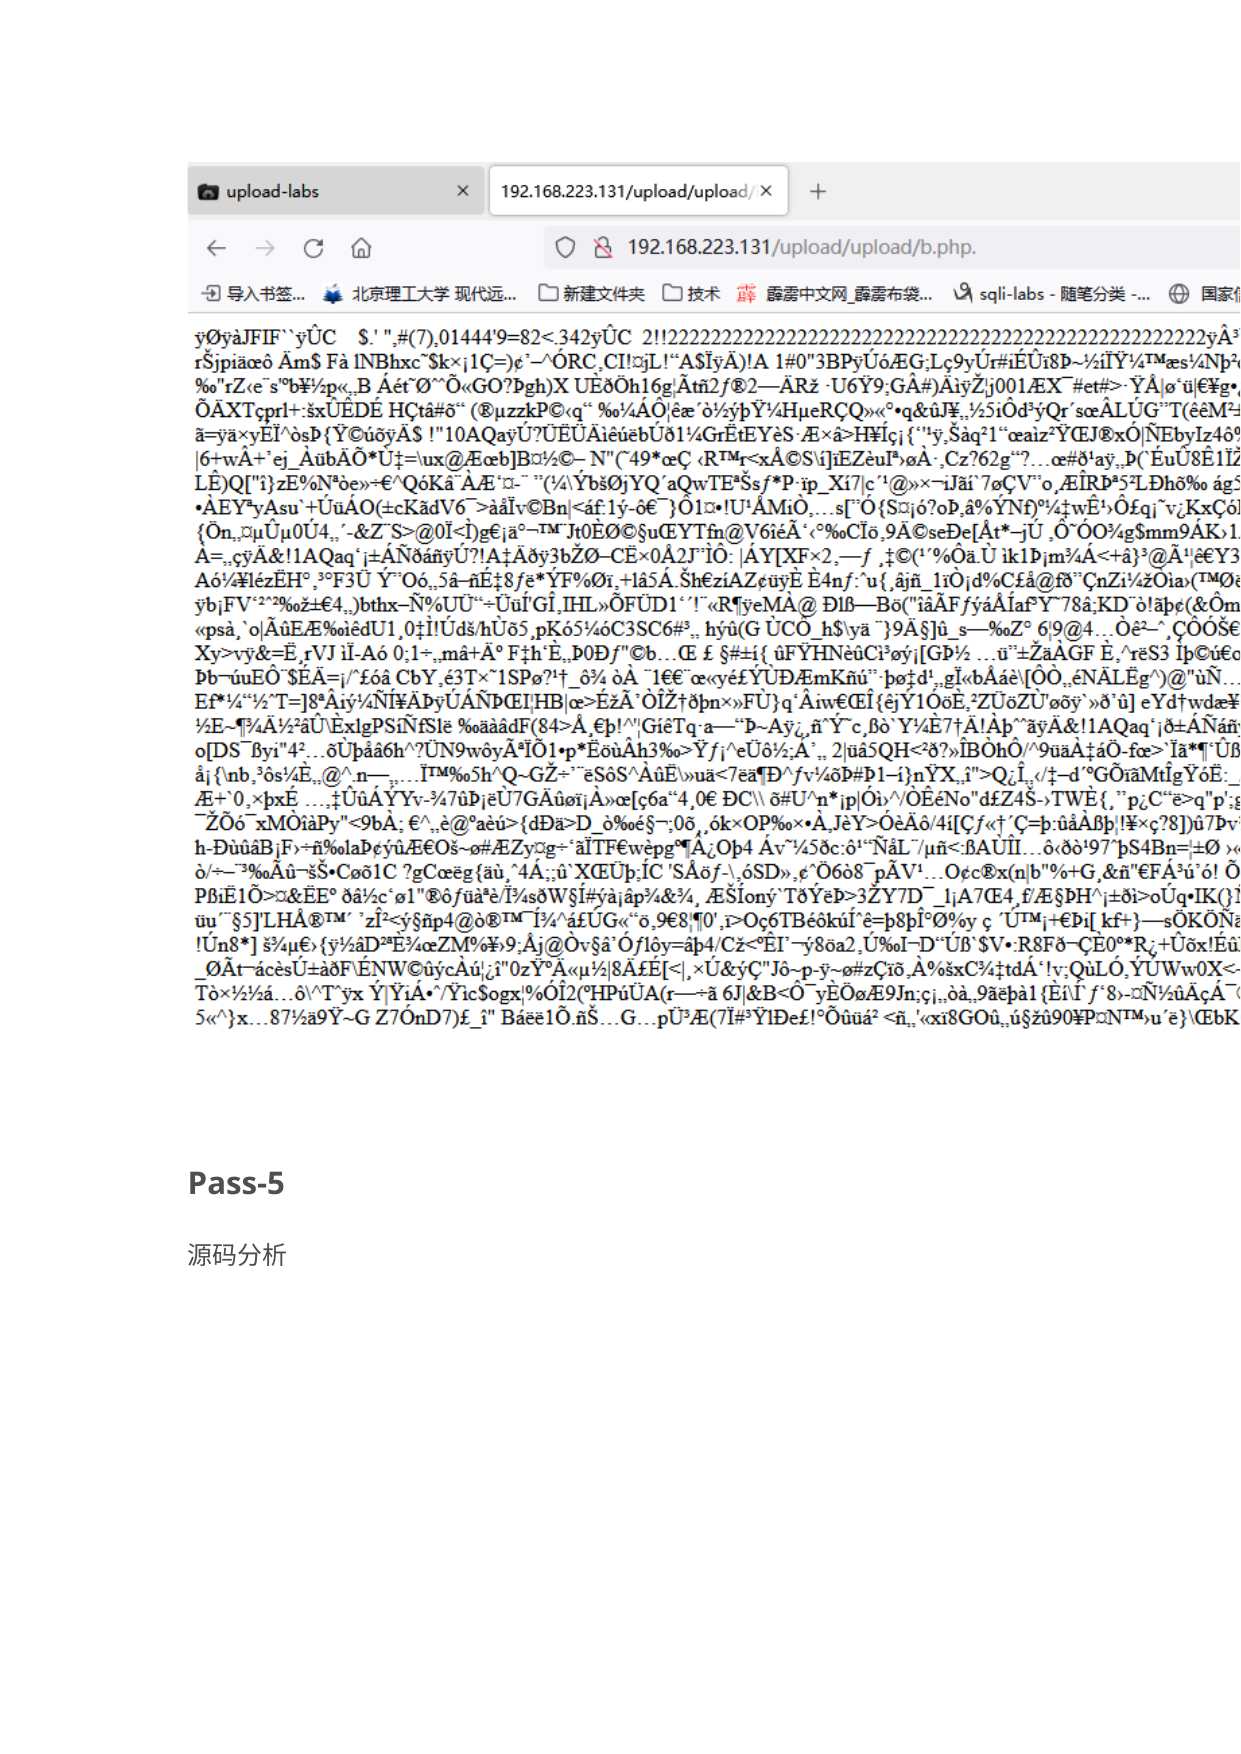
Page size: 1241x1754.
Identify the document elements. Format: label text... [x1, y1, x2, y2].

picture [187, 162, 1241, 1080]
text 源码分析 [187, 1239, 1053, 1272]
subtitle Pass-5 [187, 1149, 1053, 1214]
